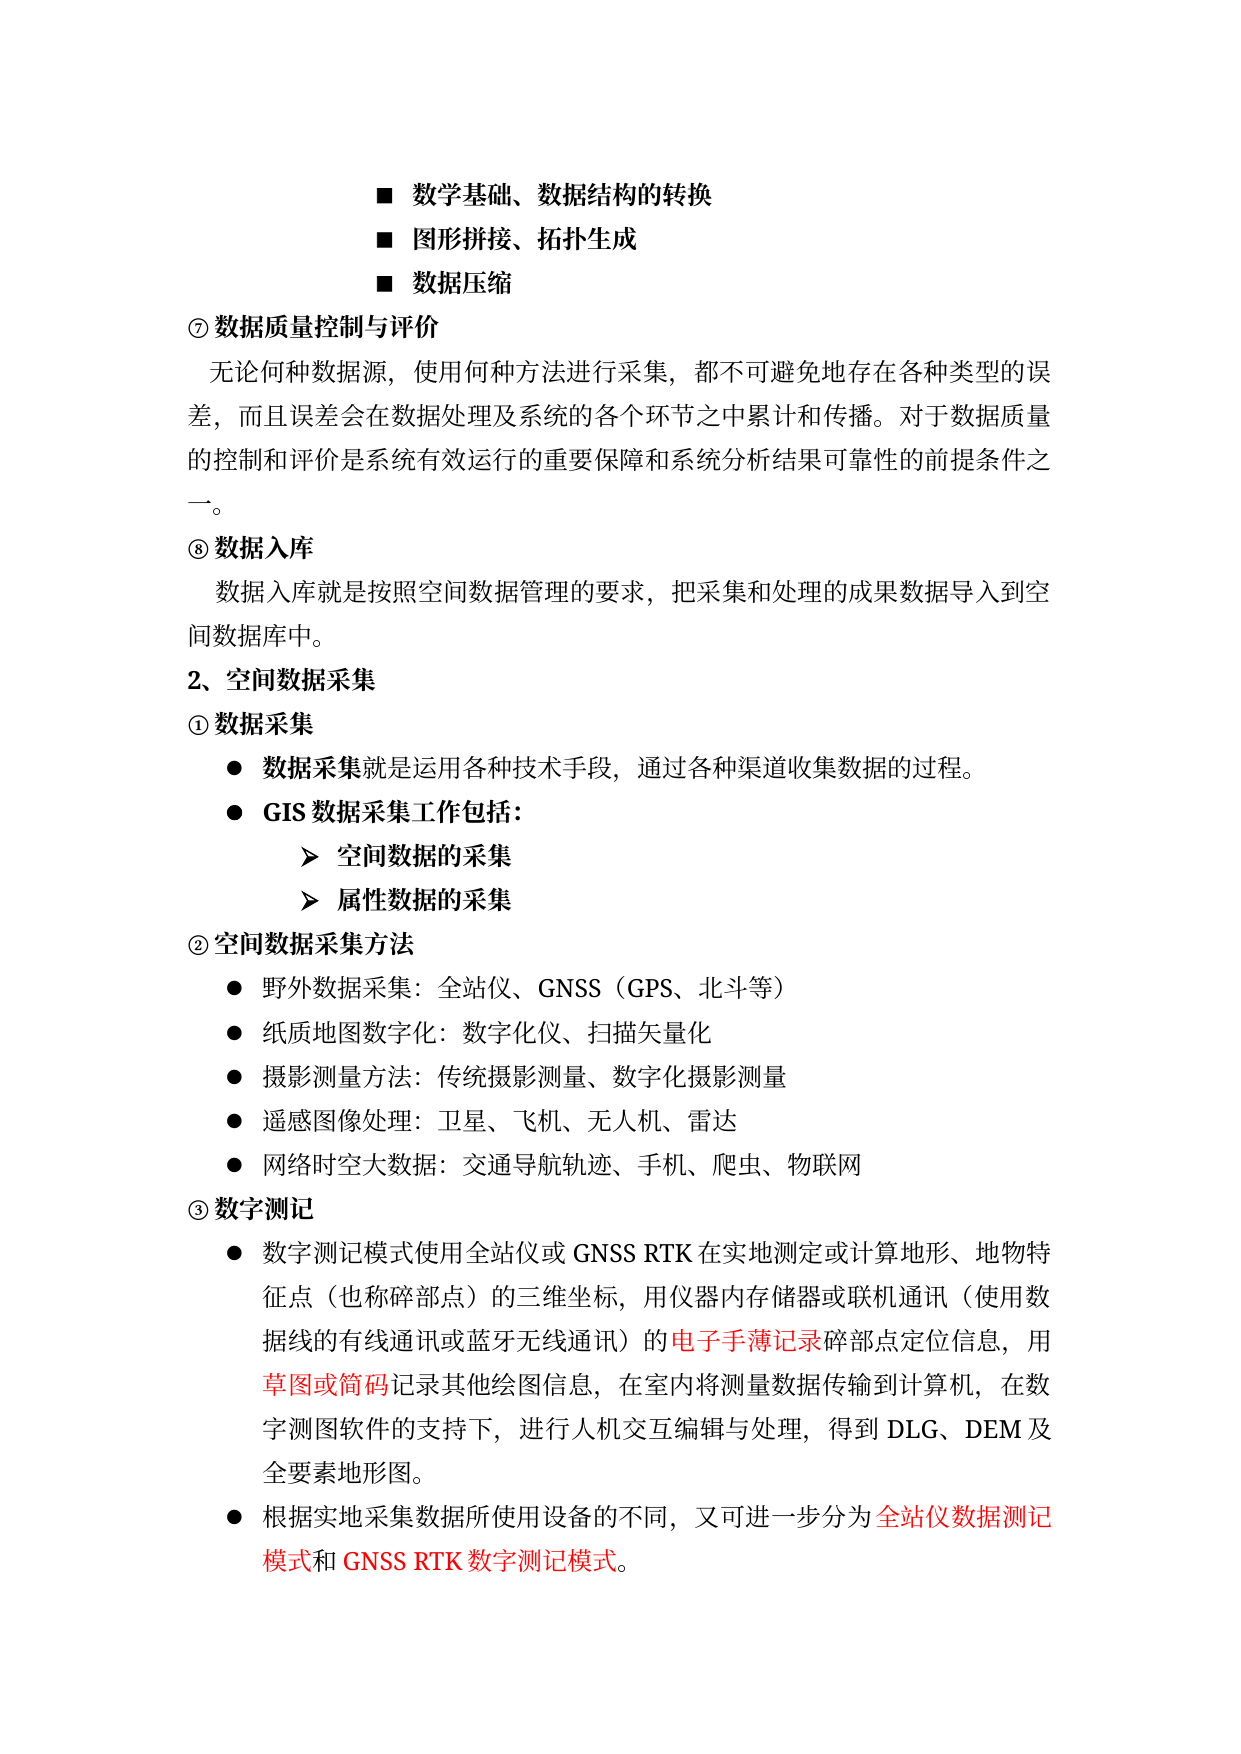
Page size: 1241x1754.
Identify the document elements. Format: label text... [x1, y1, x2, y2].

text ①数据采集 [187, 701, 1053, 745]
list 摄影测量方法：传统摄影测量、数字化摄影测量 [225, 1053, 1053, 1097]
list 图形拼接、拓扑生成 [375, 216, 1053, 260]
list 空间数据的采集 [300, 833, 1053, 877]
list 网络时空大数据：交通导航轨迹、手机、爬虫、物联网 [225, 1141, 1053, 1185]
list 数字测记模式使用全站仪或GNSS RTK在实地测定或计算地形、地物特征点（也称碎部点）的三维坐标，用仪器内存储器或联机通讯（使用数据线的有线通讯或蓝牙无线通讯）的电子手薄记录碎部点定位信息，用草图或简码记录其他绘图信息，在室内将测量数据传输到计算机，在数字测图软件的支持下，进行人机交互编辑与处理，得到DLG、DEM及全要素地形图。 [225, 1229, 1053, 1494]
text 无论何种数据源，使用何种方法进行采集，都不可避免地存在各种类型的误差，而且误差会在数据处理及系统的各个环节之中累计和传播。对于数据质量的控制和评价是系统有效运行的重要保障和系统分析结果可靠性的前提条件之一。 [187, 348, 1053, 524]
list 属性数据的采集 [300, 877, 1053, 921]
list 遥感图像处理：卫星、飞机、无人机、雷达 [225, 1097, 1053, 1141]
list 根据实地采集数据所使用设备的不同，又可进一步分为全站仪数据测记模式和GNSS RTK数字测记模式。 [225, 1494, 1053, 1582]
text ⑦数据质量控制与评价 [187, 304, 1053, 348]
list 数据压缩 [375, 260, 1053, 304]
list GIS数据采集工作包括： [225, 789, 1053, 833]
text 2、空间数据采集 [187, 657, 1053, 701]
text ⑧数据入库 [187, 524, 1053, 568]
text 数据入库就是按照空间数据管理的要求，把采集和处理的成果数据导入到空间数据库中。 [187, 568, 1053, 657]
list 数学基础、数据结构的转换 [375, 172, 1053, 216]
list 数据采集就是运用各种技术手段，通过各种渠道收集数据的过程。 [225, 745, 1053, 789]
list 纸质地图数字化：数字化仪、扫描矢量化 [225, 1009, 1053, 1053]
text ③数字测记 [187, 1185, 1053, 1229]
text ②空间数据采集方法 [187, 921, 1053, 965]
list 野外数据采集：全站仪、GNSS（GPS、北斗等） [225, 965, 1053, 1009]
